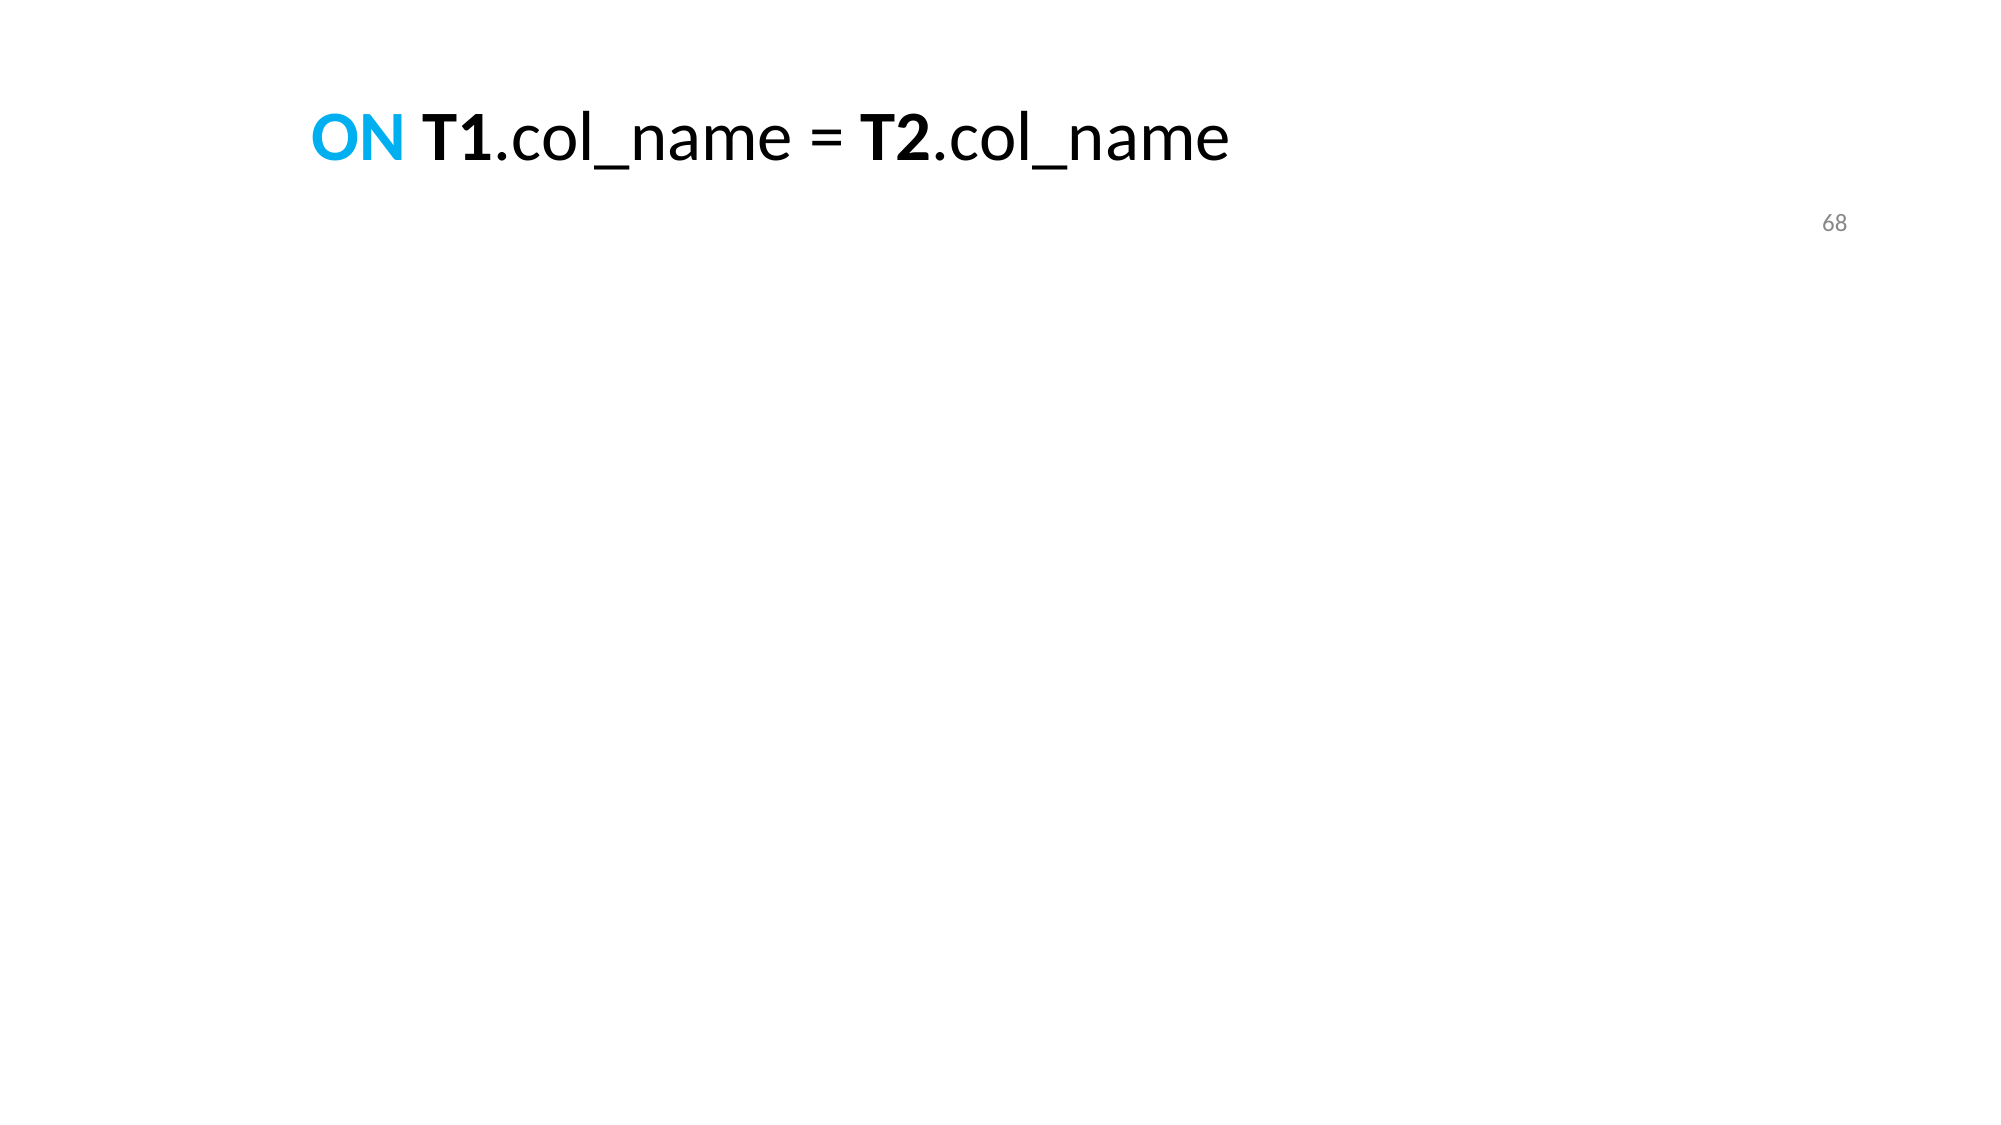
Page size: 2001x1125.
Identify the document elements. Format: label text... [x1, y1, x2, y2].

text 68 [884, 207, 1996, 238]
text ON T1.col_name = T2.col_name [312, 92, 1996, 178]
